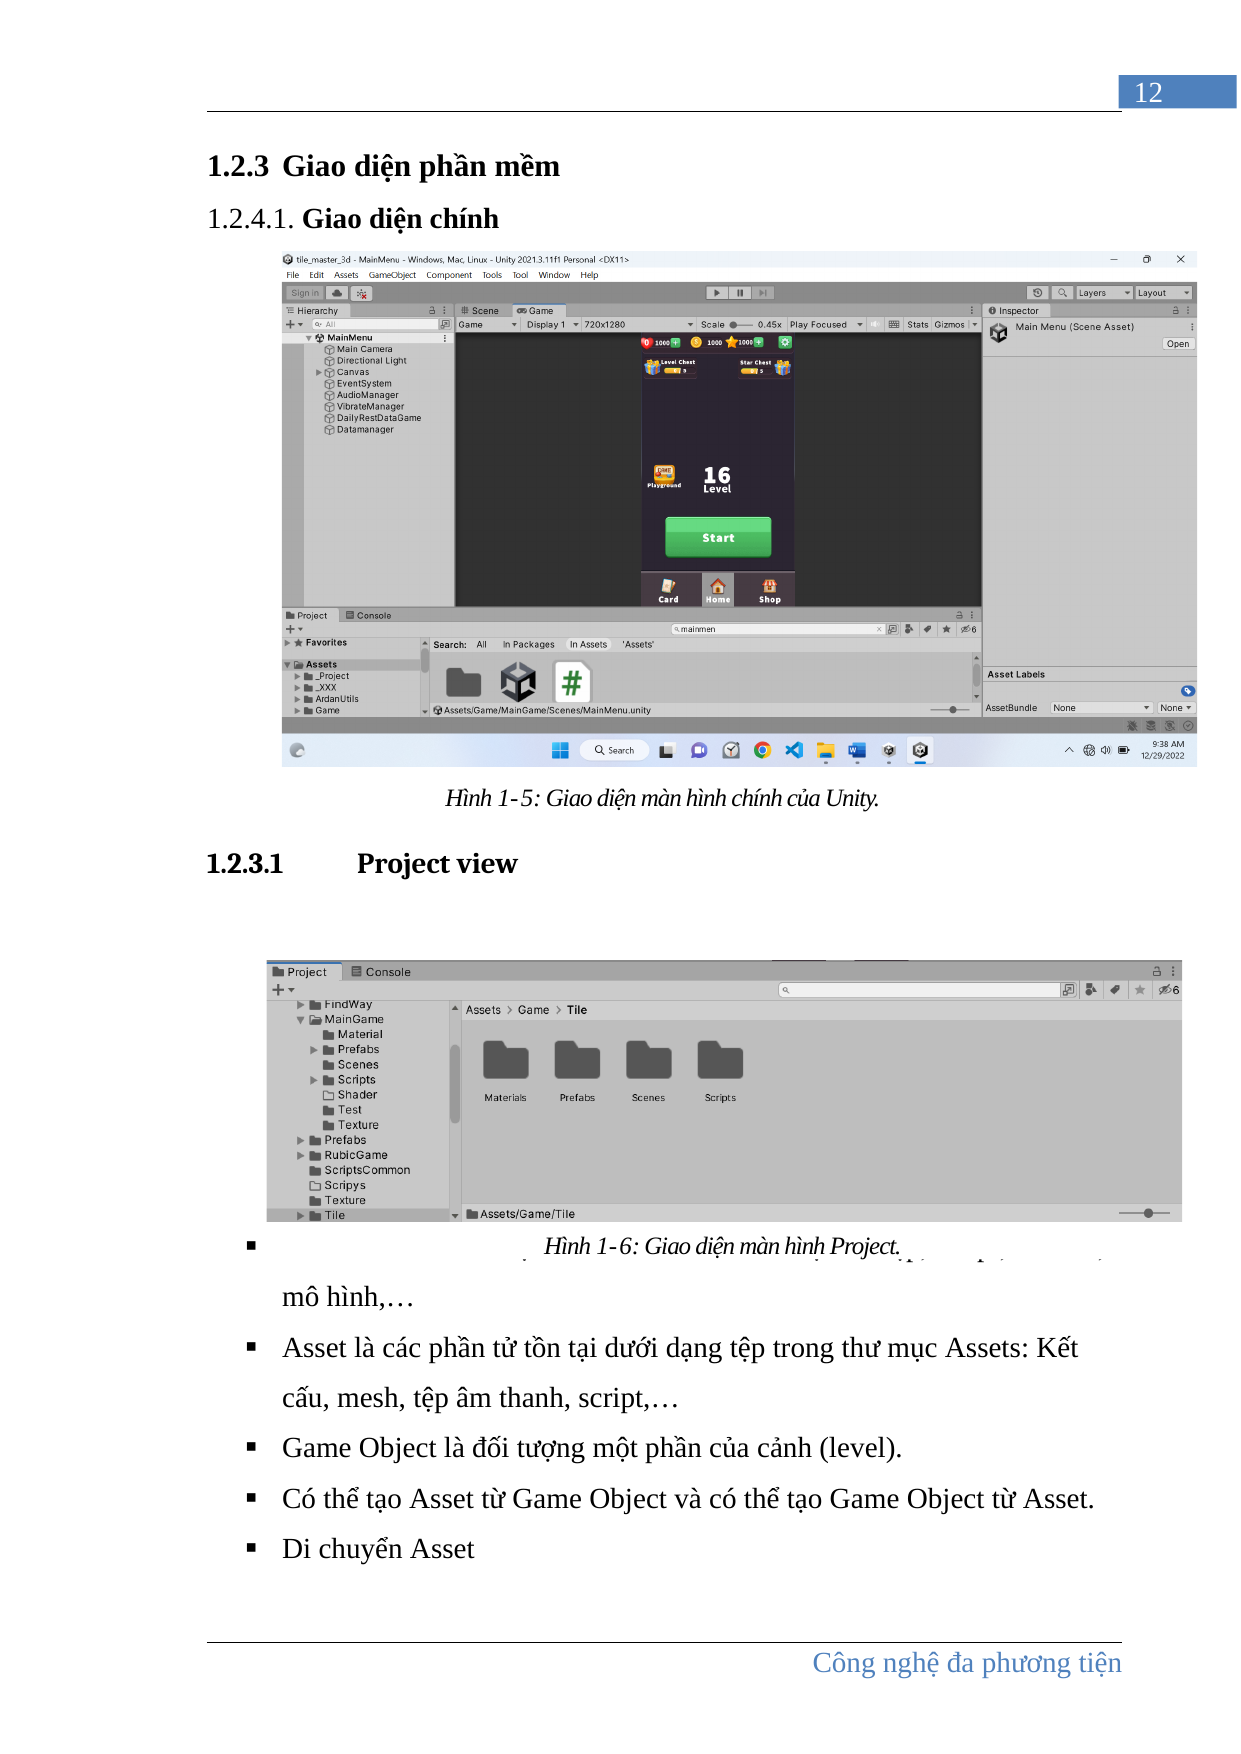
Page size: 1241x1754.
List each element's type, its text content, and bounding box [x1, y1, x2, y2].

list Game Object là đối tượng một phần của cảnh (level). [244, 1431, 1122, 1464]
list Asset là các phần tử tồn tại dưới dạng tệp trong thư mục Assets: Kết cấu, mesh, tệp âm thanh, script,… [244, 1330, 1122, 1414]
list Di chuyển Asset [244, 1531, 1122, 1565]
title Hình 1-5: Giao diện màn hình chính của Unity. [207, 783, 1122, 812]
text 1.2.4.1. Giao diện chính [207, 202, 1122, 235]
subtitle Giao diện phần mềm [207, 148, 1122, 184]
picture [281, 251, 1198, 767]
picture [266, 960, 1183, 1222]
list Có thể tạo Asset từ Game Object và có thể tạo Game Object từ Asset. [244, 1481, 1122, 1514]
subtitle Project view [207, 847, 1122, 881]
